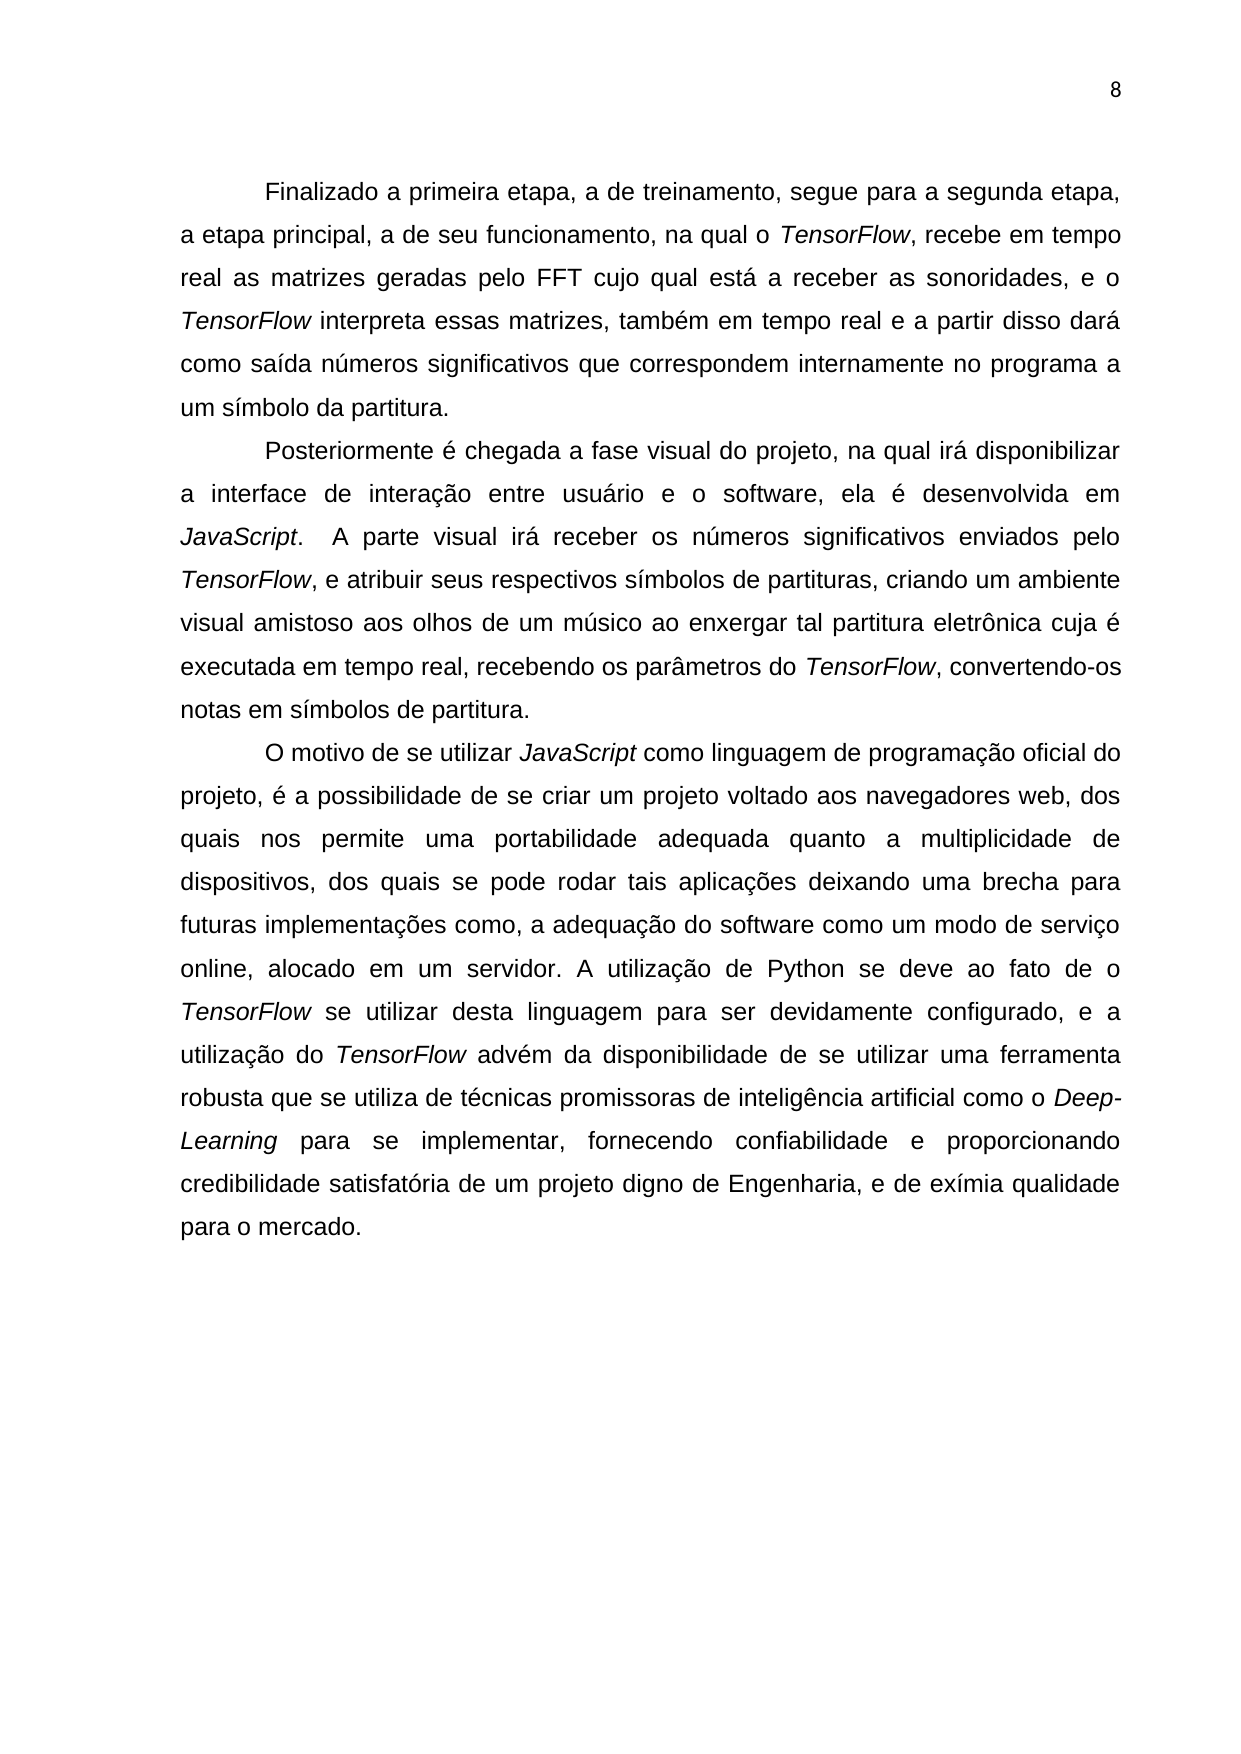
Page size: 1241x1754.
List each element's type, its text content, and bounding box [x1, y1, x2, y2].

text Finalizado a primeira etapa, a de treinamento, segue para a segunda etapa, a etapa principal, a de seu funcionamento, na qual o TensorFlow, recebe em tempo real as matrizes geradas pelo FFT cujo qual está a receber as sonoridades, e o TensorFlow interpreta essas matrizes, também em tempo real e a partir disso dará como saída números significativos que correspondem internamente no programa a um símbolo da partitura. [180, 177, 1122, 421]
text O motivo de se utilizar JavaScript como linguagem de programação oficial do projeto, é a possibilidade de se criar um projeto voltado aos navegadores web, dos quais nos permite uma portabilidade adequada quanto a multiplicidade de dispositivos, dos quais se pode rodar tais aplicações deixando uma brecha para futuras implementações como, a adequação do software como um modo de serviço online, alocado em um servidor. A utilização de Python se deve ao fato de o TensorFlow se utilizar desta linguagem para ser devidamente configurado, e a utilização do TensorFlow advém da disponibilidade de se utilizar uma ferramenta robusta que se utiliza de técnicas promissoras de inteligência artificial como o Deep-Learning para se implementar, fornecendo confiabilidade e proporcionando credibilidade satisfatória de um projeto digno de Engenharia, e de exímia qualidade para o mercado. [180, 738, 1122, 1241]
text Posteriormente é chegada a fase visual do projeto, na qual irá disponibilizar a interface de interação entre usuário e o software, ela é desenvolvida em JavaScript. A parte visual irá receber os números significativos enviados pelo TensorFlow, e atribuir seus respectivos símbolos de partituras, criando um ambiente visual amistoso aos olhos de um músico ao enxergar tal partitura eletrônica cuja é executada em tempo real, recebendo os parâmetros do TensorFlow, convertendo-os notas em símbolos de partitura. [180, 436, 1122, 723]
